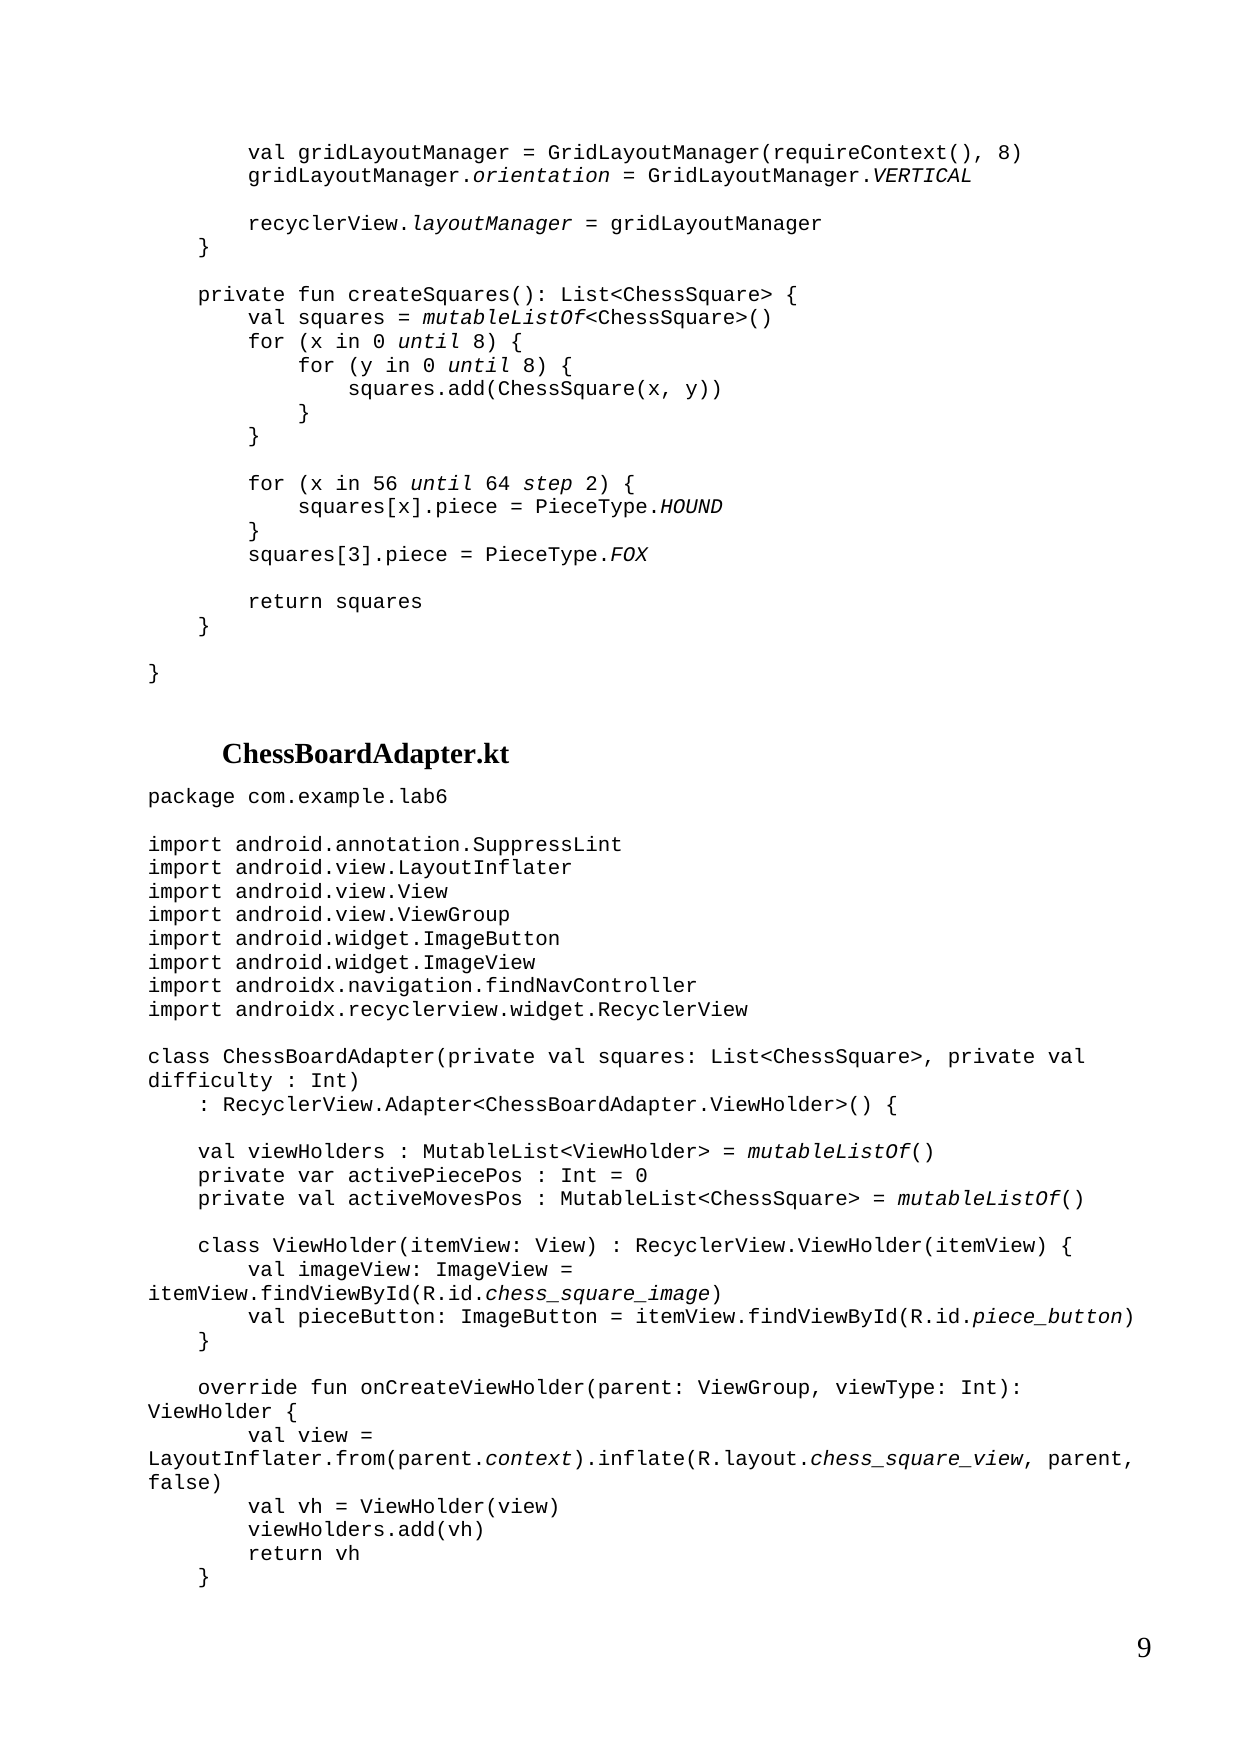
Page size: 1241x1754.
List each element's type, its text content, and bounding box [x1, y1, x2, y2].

text ChessBoardAdapter.kt [148, 736, 1152, 769]
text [148, 118, 1152, 686]
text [148, 786, 1152, 1614]
